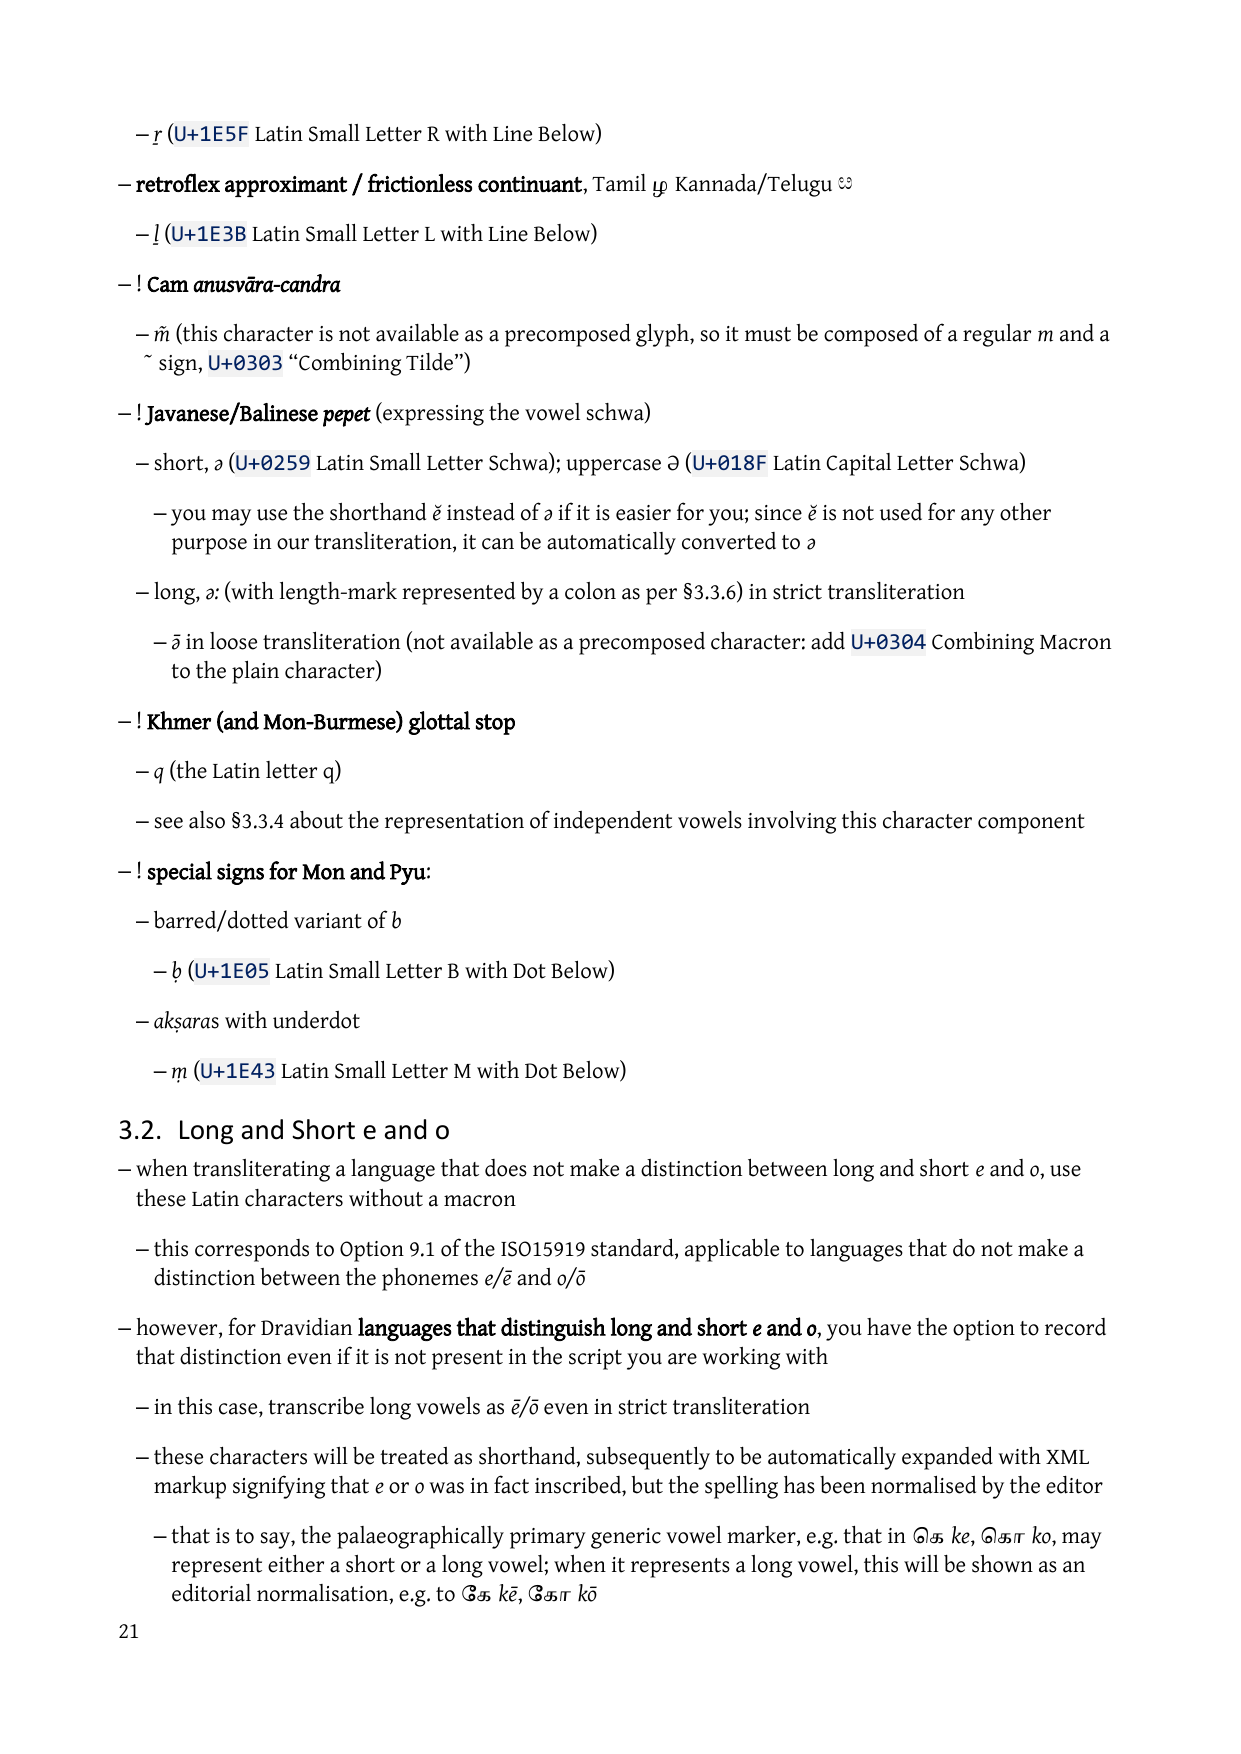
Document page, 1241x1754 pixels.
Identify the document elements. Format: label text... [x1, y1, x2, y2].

list ḻ (U+1E3B Latin Small Letter L with Line Below) [136, 218, 1122, 247]
list ! Javanese/Balinese pepet (expressing the vowel schwa) [118, 397, 1122, 426]
list when transliterating a language that does not make a distinction between long and short e and o, use these Latin characters without a macron [118, 1153, 1122, 1212]
list ! Cam anusvāra-candra [118, 268, 1122, 297]
list short, ə (U+0259 Latin Small Letter Schwa); uppercase Ə (U+018F Latin Capital Letter Schwa) [136, 447, 1122, 476]
list these characters will be treated as shorthand, subsequently to be automatically expanded with XML markup signifying that e or o was in fact inscribed, but the spelling has been normalised by the editor [136, 1441, 1122, 1499]
list akṣaras with underdot [136, 1006, 1122, 1035]
list that is to say, the palaeographically primary generic vowel marker, e.g. that in கெ ke, கொ ko, may represent either a short or a long vowel; when it represents a long vowel, this will be shown as an editorial normalisation, e.g. to கே kē, கோ kō [153, 1520, 1122, 1608]
list q (the Latin letter q) [136, 756, 1122, 785]
list ! Khmer (and Mon-Burmese) glottal stop [118, 706, 1122, 735]
list this corresponds to Option 9.1 of the ISO15919 standard, applicable to languages that do not make a distinction between the phonemes e/ē and o/ō [136, 1233, 1122, 1291]
list retroflex approximant / frictionless continuant, Tamil ழ Kannada/Telugu ೞ [118, 168, 1122, 197]
list ṟ (U+1E5F Latin Small Letter R with Line Below) [136, 118, 1122, 147]
list ṃ (U+1E43 Latin Small Letter M with Dot Below) [153, 1056, 1122, 1085]
list ! special signs for Mon and Pyu: [118, 856, 1122, 885]
list long, ə: (with length-mark represented by a colon as per §3.3.6) in strict transliteration [136, 576, 1122, 606]
list however, for Dravidian languages that distinguish long and short e and o, you have the option to record that distinction even if it is not present in the script you are working with [118, 1312, 1122, 1370]
list m̃ (this character is not available as a precomposed glyph, so it must be composed of a regular m and a ̃ sign, U+0303 “Combining Tilde”) [136, 318, 1122, 376]
list ə̄ in loose transliteration (not available as a precomposed character: add U+0304 Combining Macron to the plain character) [153, 626, 1122, 685]
subtitle Long and Short e and o [118, 1110, 1122, 1147]
list see also §3.3.4 about the representation of independent vowels involving this character component [136, 806, 1122, 835]
list barred/dotted variant of b [136, 906, 1122, 935]
list in this case, transcribe long vowels as ē/ō even in strict transliteration [136, 1391, 1122, 1420]
list ḅ (U+1E05 Latin Small Letter B with Dot Below) [153, 956, 1122, 985]
list you may use the shorthand ĕ instead of ǝ if it is easier for you; since ĕ is not used for any other purpose in our transliteration, it can be automatically converted to ǝ [153, 497, 1122, 556]
